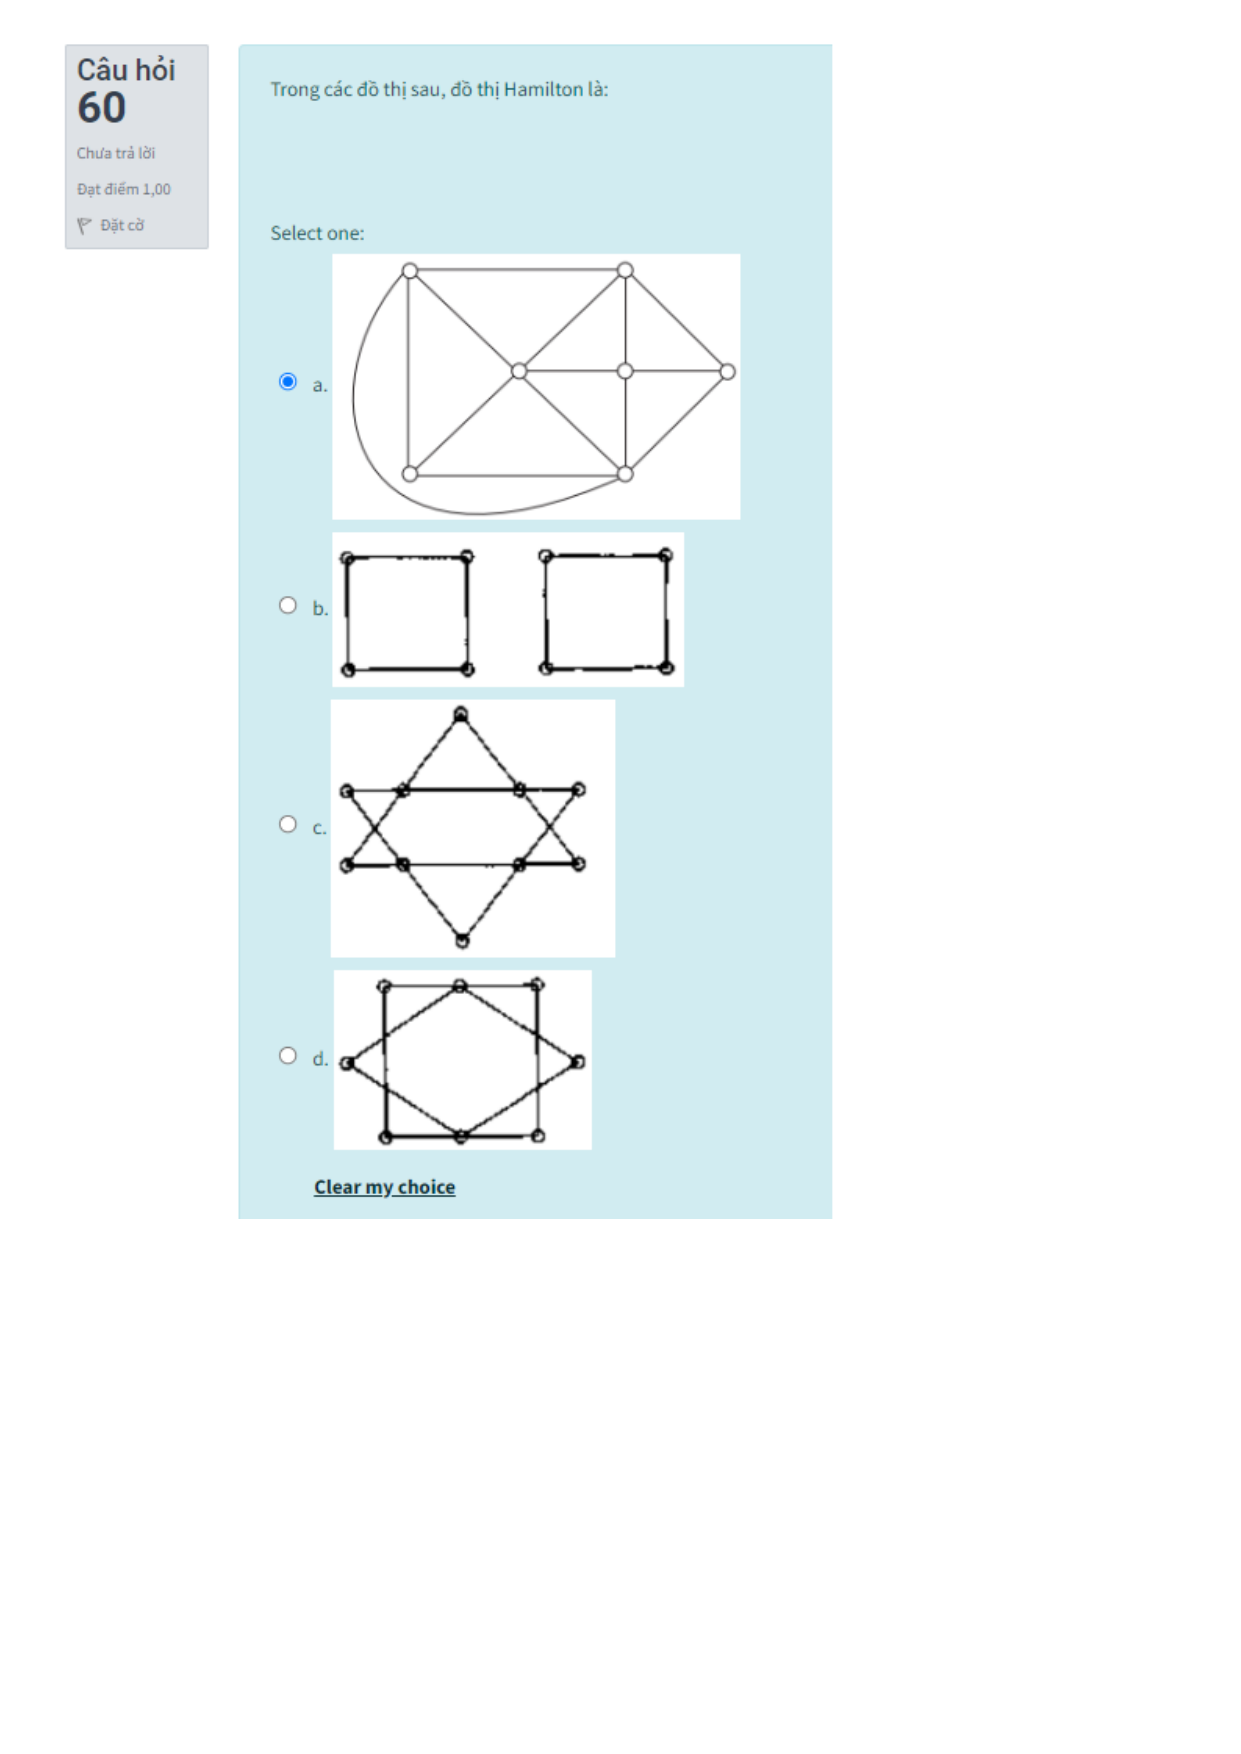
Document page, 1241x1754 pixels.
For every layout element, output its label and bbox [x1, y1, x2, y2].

picture [59, 29, 833, 1219]
